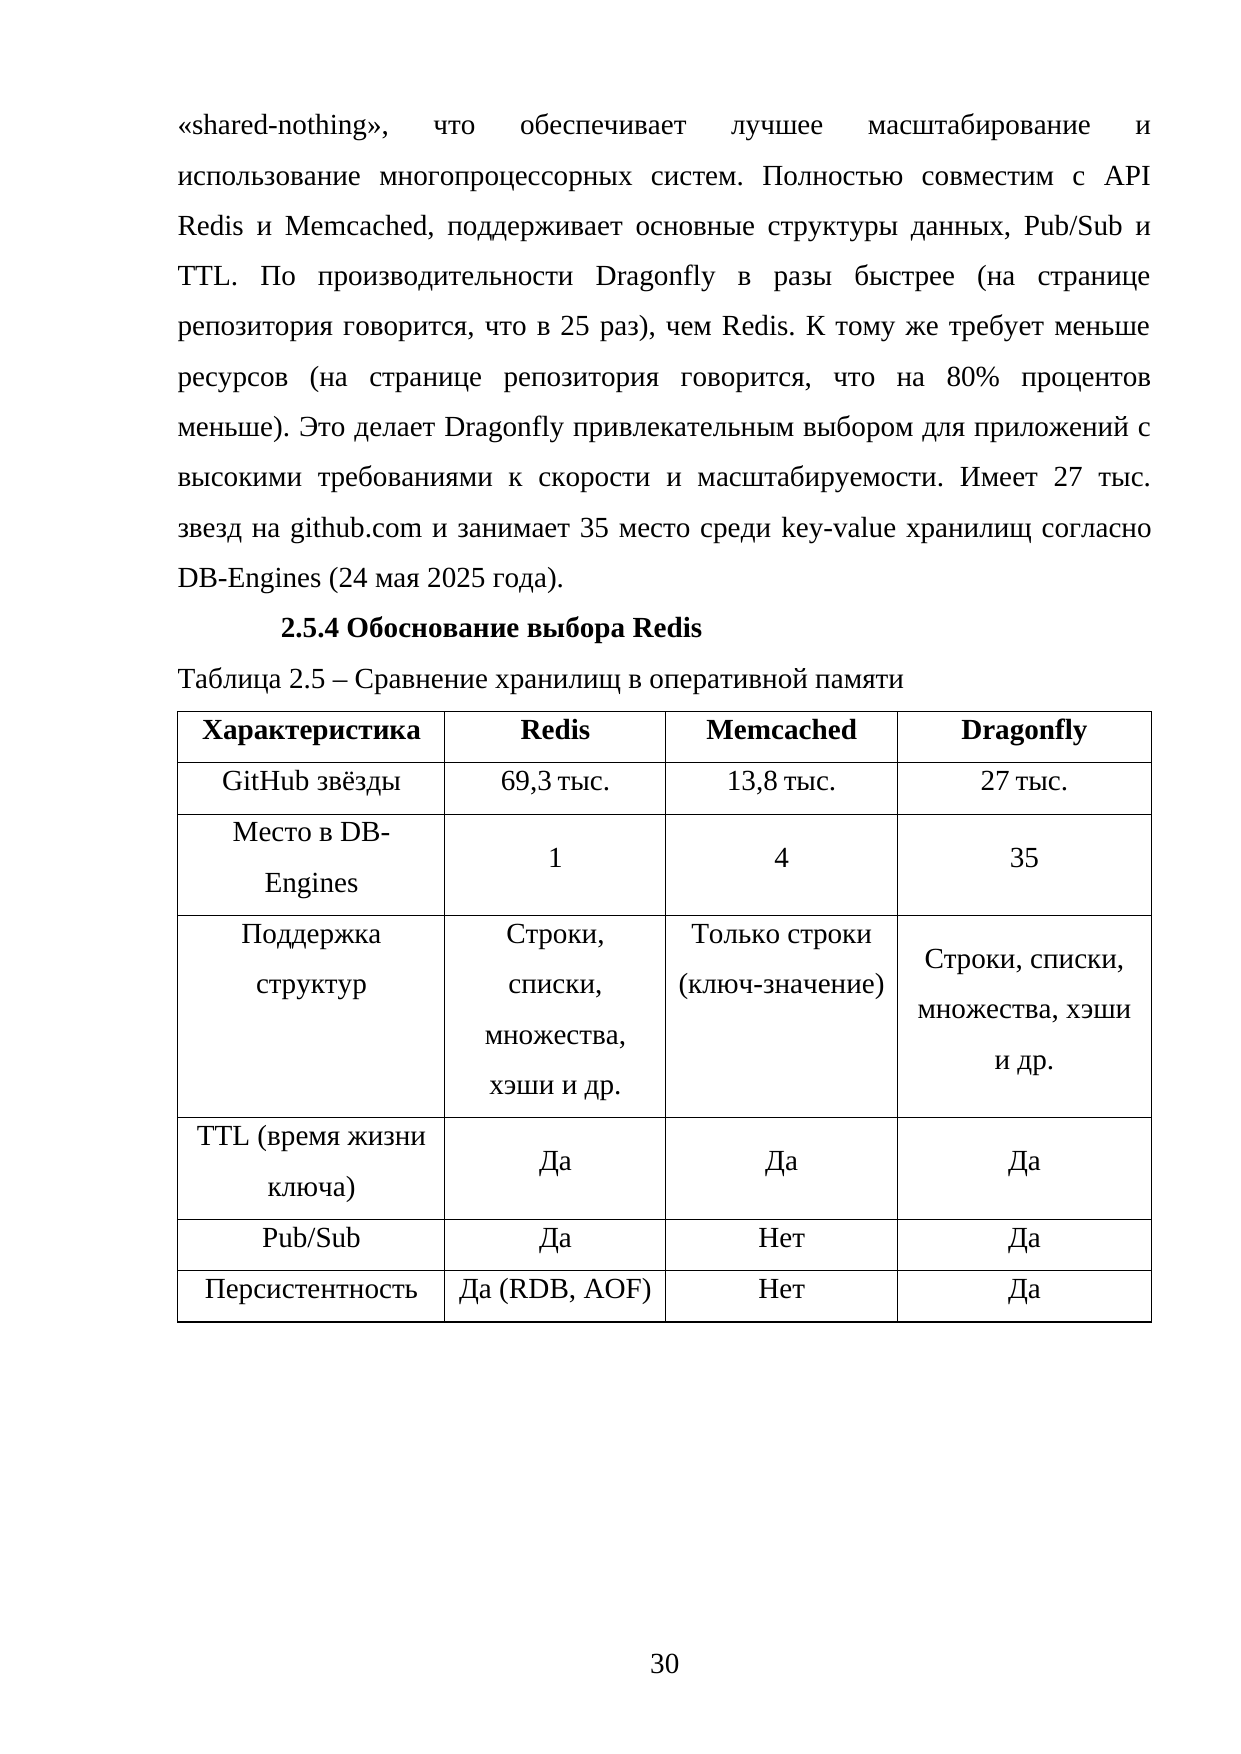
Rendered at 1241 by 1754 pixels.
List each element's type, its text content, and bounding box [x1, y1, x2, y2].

table_cell 1 [445, 815, 665, 915]
table_header Характеристика [178, 712, 444, 762]
table_cell 4 [666, 815, 897, 915]
table_cell 27 тыс. [898, 763, 1151, 813]
table_cell Нет [666, 1271, 897, 1321]
table_cell Да [666, 1118, 897, 1219]
table_header Memcached [666, 712, 897, 762]
table_cell Поддержка структур [178, 916, 444, 1117]
table_cell Да [898, 1220, 1151, 1270]
table_cell Pub/Sub [178, 1220, 444, 1270]
text Обоснование выбора Redis [281, 610, 1152, 644]
table_cell 13,8 тыс. [666, 763, 897, 813]
text Таблица 2.5 – Сравнение хранилищ в оперативной памяти [177, 661, 1152, 694]
table_header Dragonfly [898, 712, 1151, 762]
table_cell Строки, списки, множества, хэши и др. [445, 916, 665, 1117]
table_cell Да [445, 1118, 665, 1219]
table_cell GitHub звёзды [178, 763, 444, 813]
table_cell Да [898, 1271, 1151, 1321]
table_cell Да [445, 1220, 665, 1270]
table_cell 35 [898, 815, 1151, 915]
table_header Redis [445, 712, 665, 762]
table_cell Персистентность [178, 1271, 444, 1321]
table_cell Строки, списки, множества, хэши и др. [898, 916, 1151, 1117]
table_cell Нет [666, 1220, 897, 1270]
table_cell Место в DB-Engines [178, 815, 444, 915]
table_cell TTL (время жизни ключа) [178, 1118, 444, 1219]
table_cell Да (RDB, AOF) [445, 1271, 665, 1321]
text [177, 107, 1152, 594]
table_cell Только строки (ключ-значение) [666, 916, 897, 1117]
table_cell Да [898, 1118, 1151, 1219]
table_cell 69,3 тыс. [445, 763, 665, 813]
